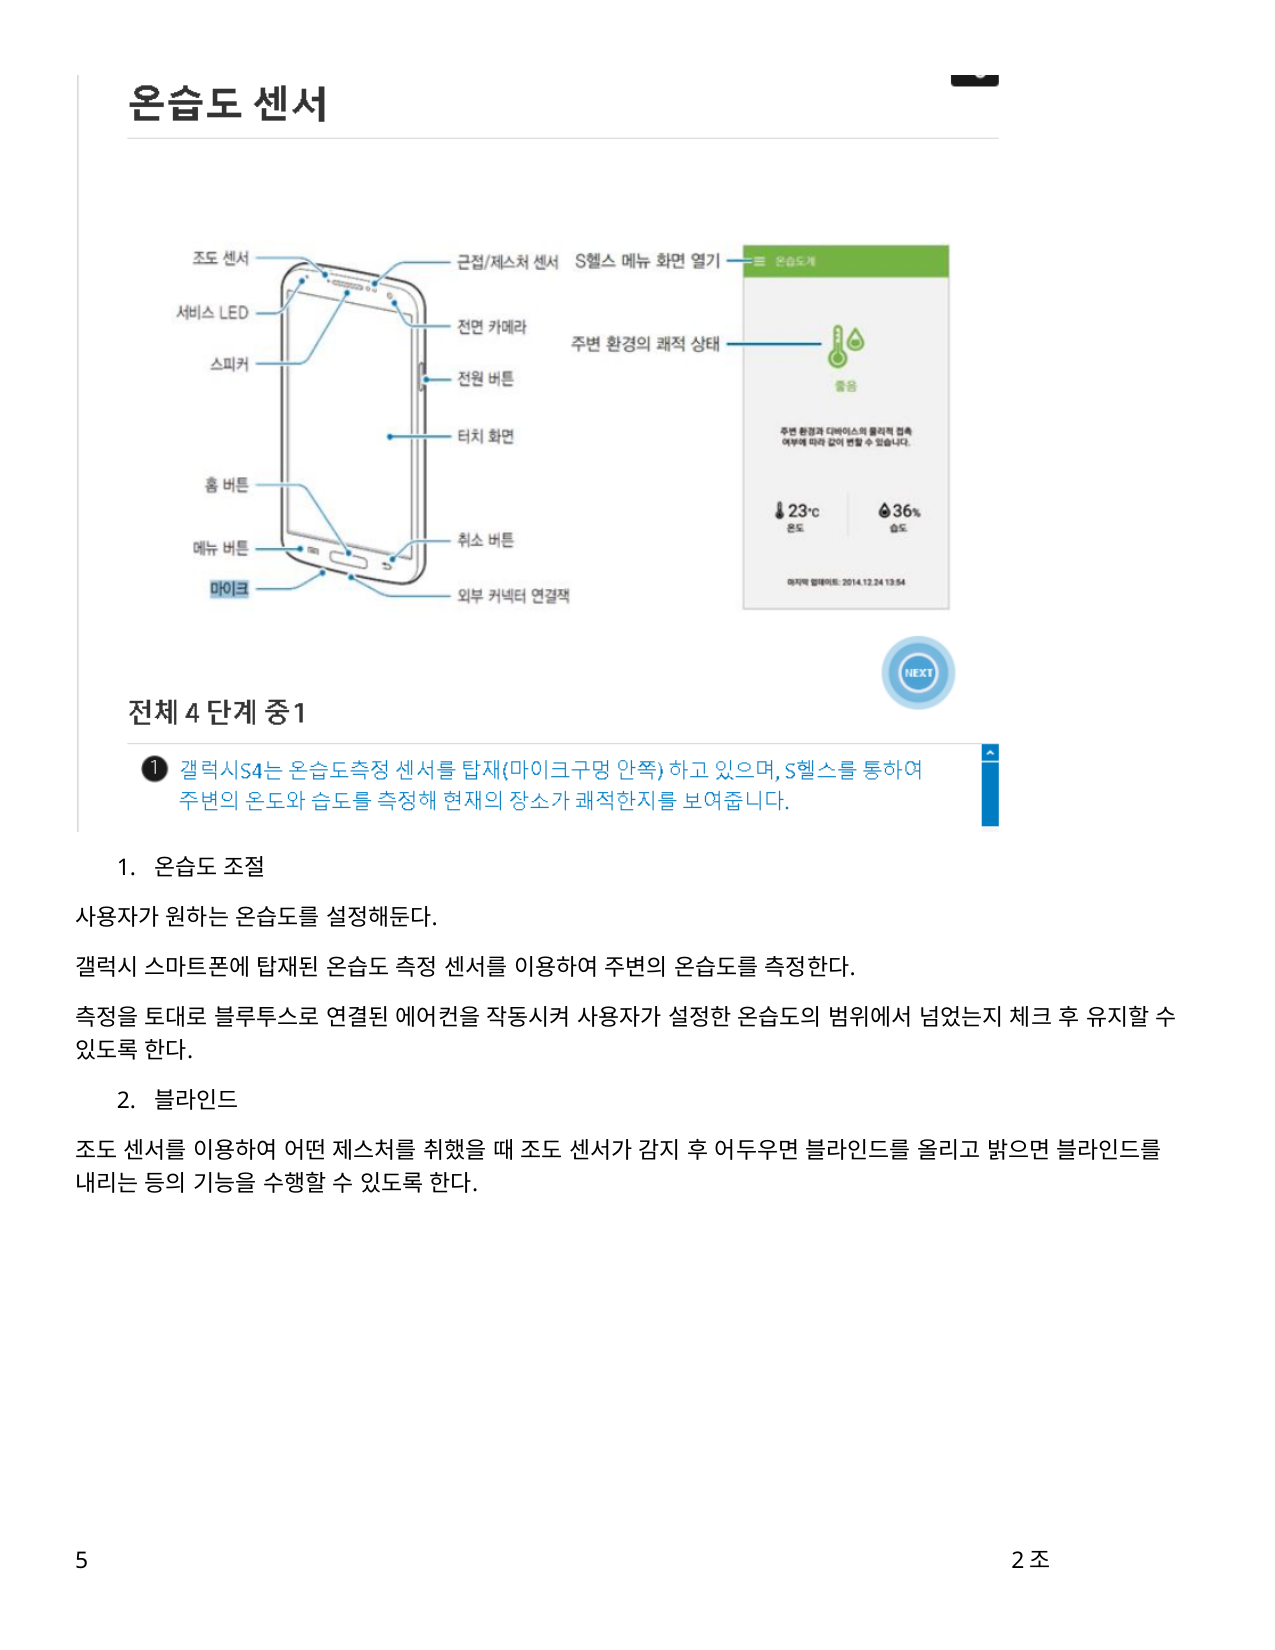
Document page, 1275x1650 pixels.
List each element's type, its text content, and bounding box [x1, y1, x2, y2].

text 갤럭시 스마트폰에 탑재된 온습도 측정 센서를 이용하여 주변의 온습도를 측정한다. [75, 949, 1200, 982]
list 온습도 조절 [117, 849, 1200, 882]
picture [75, 75, 1016, 832]
text 조도 센서를 이용하여 어떤 제스처를 취했을 때 조도 센서가 감지 후 어두우면 블라인드를 올리고 밝으면 블라인드를 내리는 등의 기능을 수행할 수 있도록 한다. [75, 1132, 1200, 1198]
list 블라인드 [117, 1082, 1200, 1115]
text 측정을 토대로 블루투스로 연결된 에어컨을 작동시켜 사용자가 설정한 온습도의 범위에서 넘었는지 체크 후 유지할 수 있도록 한다. [75, 999, 1200, 1065]
text 사용자가 원하는 온습도를 설정해둔다. [75, 899, 1200, 932]
